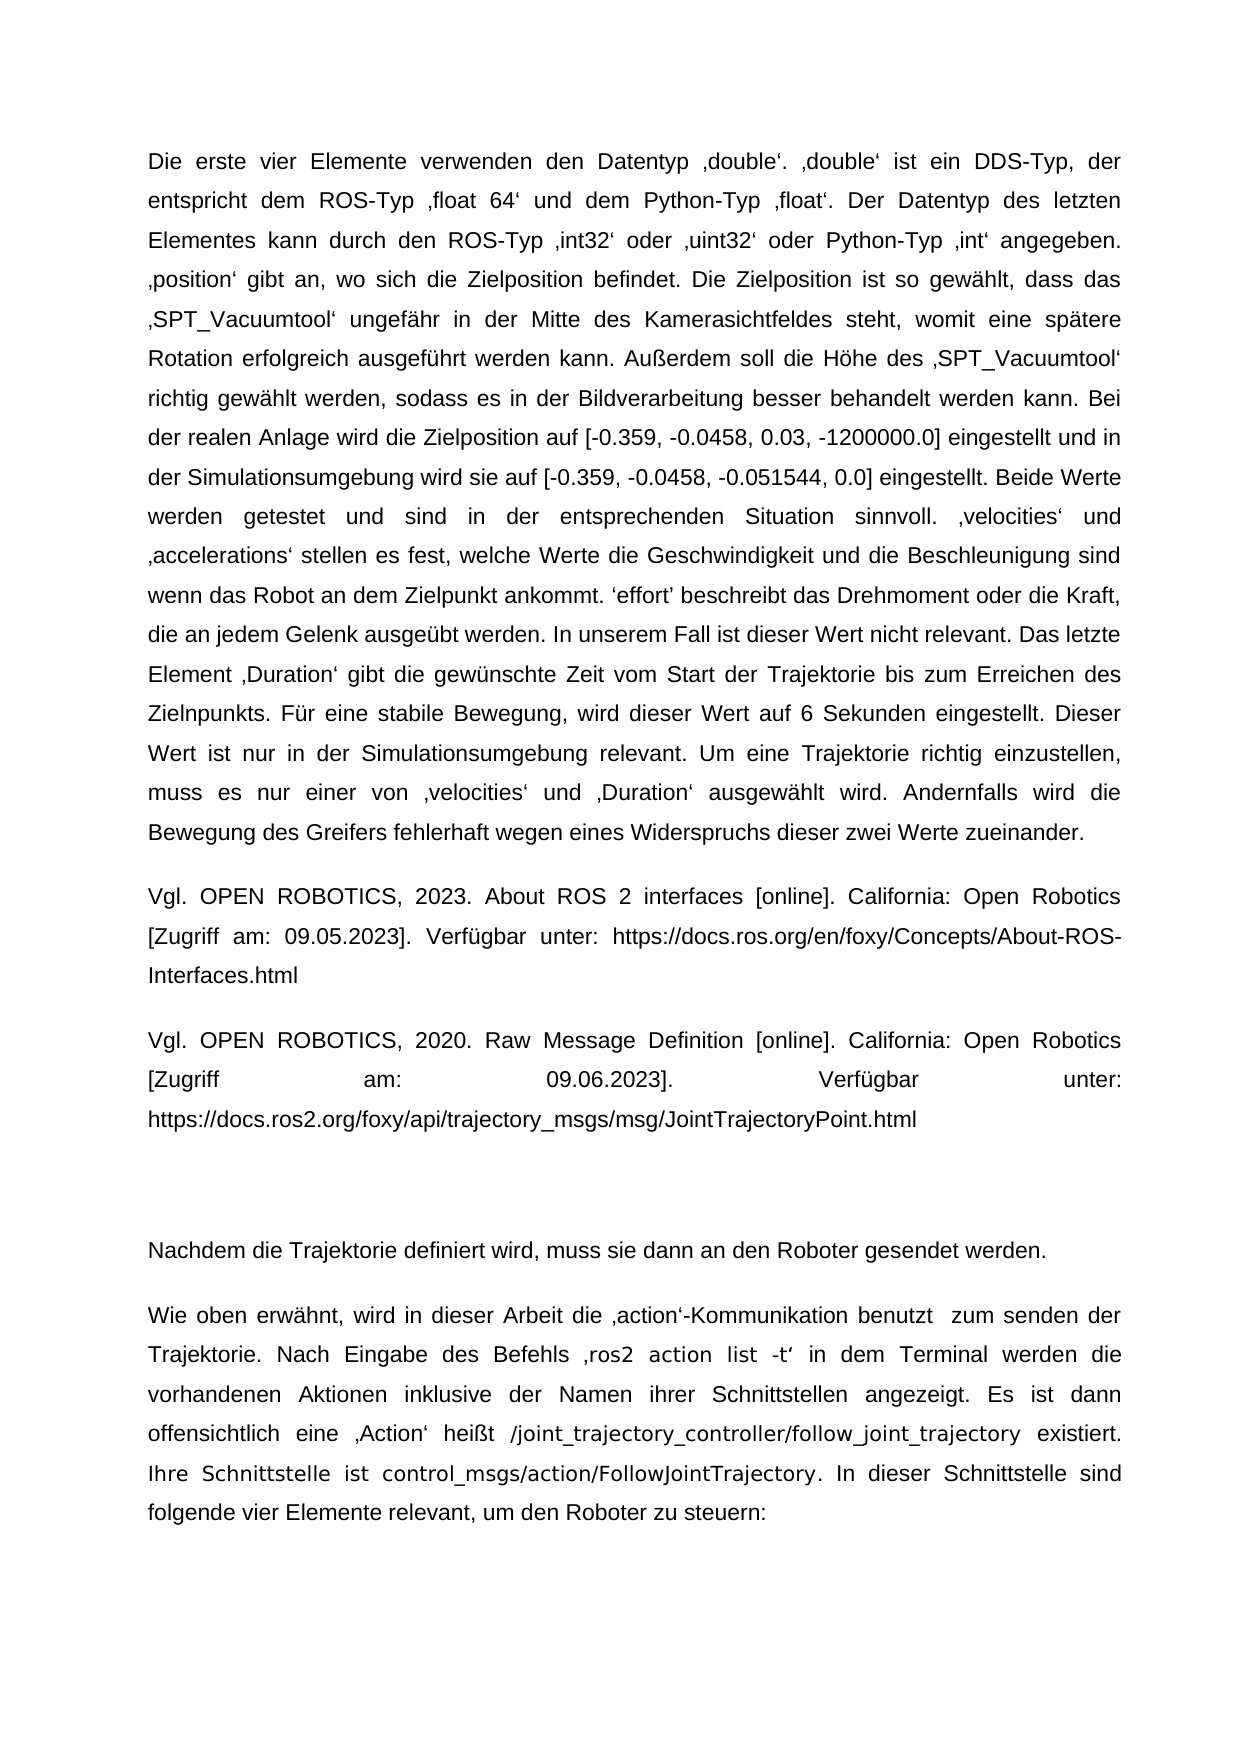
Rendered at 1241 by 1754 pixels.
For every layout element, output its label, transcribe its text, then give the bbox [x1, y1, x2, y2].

text Nachdem die Trajektorie definiert wird, muss sie dann an den Roboter gesendet werden. [148, 1237, 1122, 1263]
text Vgl. Open Robotics, 2023. About ROS 2 interfaces [online]. California: Open Robotics [Zugriff am: 09.05.2023]. Verfügbar unter: https://docs.ros.org/en/foxy/Concepts/About-ROS-Interfaces.html [148, 883, 1122, 989]
text Vgl. Open Robotics, 2020. Raw Message Definition [online]. California: Open Robotics [Zugriff am: 09.06.2023]. Verfügbar unter: https://docs.ros2.org/foxy/api/trajectory_msgs/msg/JointTrajectoryPoint.html [148, 1027, 1122, 1132]
text Die erste vier Elemente verwenden den Datentyp ‚double‘. ‚double‘ ist ein DDS-Typ, der entspricht dem ROS-Typ ‚float 64‘ und dem Python-Typ ‚float‘. Der Datentyp des letzten Elementes kann durch den ROS-Typ ‚int32‘ oder ‚uint32‘ oder Python-Typ ‚int‘ angegeben. ‚position‘ gibt an, wo sich die Zielposition befindet. Die Zielposition ist so gewählt, dass das ‚SPT_Vacuumtool‘ ungefähr in der Mitte des Kamerasichtfeldes steht, womit eine spätere Rotation erfolgreich ausgeführt werden kann. Außerdem soll die Höhe des ‚SPT_Vacuumtool‘ richtig gewählt werden, sodass es in der Bildverarbeitung besser behandelt werden kann. Bei der realen Anlage wird die Zielposition auf [-0.359, -0.0458, 0.03, -1200000.0] eingestellt und in der Simulationsumgebung wird sie auf [-0.359, -0.0458, -0.051544, 0.0] eingestellt. Beide Werte werden getestet und sind in der entsprechenden Situation sinnvoll. ‚velocities‘ und ‚accelerations‘ stellen es fest, welche Werte die Geschwindigkeit und die Beschleunigung sind wenn das Robot an dem Zielpunkt ankommt. ‘effort’ beschreibt das Drehmoment oder die Kraft, die an jedem Gelenk ausgeübt werden. In unserem Fall ist dieser Wert nicht relevant. Das letzte Element ‚Duration‘ gibt die gewünschte Zeit vom Start der Trajektorie bis zum Erreichen des Zielnpunkts. Für eine stabile Bewegung, wird dieser Wert auf 6 Sekunden eingestellt. Dieser Wert ist nur in der Simulationsumgebung relevant. Um eine Trajektorie richtig einzustellen, muss es nur einer von ‚velocities‘ und ‚Duration‘ ausgewählt wird. Andernfalls wird die Bewegung des Greifers fehlerhaft wegen eines Widerspruchs dieser zwei Werte zueinander. [148, 148, 1122, 845]
text Wie oben erwähnt, wird in dieser Arbeit die ‚action‘-Kommunikation benutzt zum senden der Trajektorie. Nach Eingabe des Befehls ‚ros2 action list -t‘ in dem Terminal werden die vorhandenen Aktionen inklusive der Namen ihrer Schnittstellen angezeigt. Es ist dann offensichtlich eine ‚Action‘ heißt /joint_trajectory_controller/follow_joint_trajectory existiert. Ihre Schnittstelle ist control_msgs/action/FollowJointTrajectory. In dieser Schnittstelle sind folgende vier Elemente relevant, um den Roboter zu steuern: [148, 1302, 1122, 1525]
